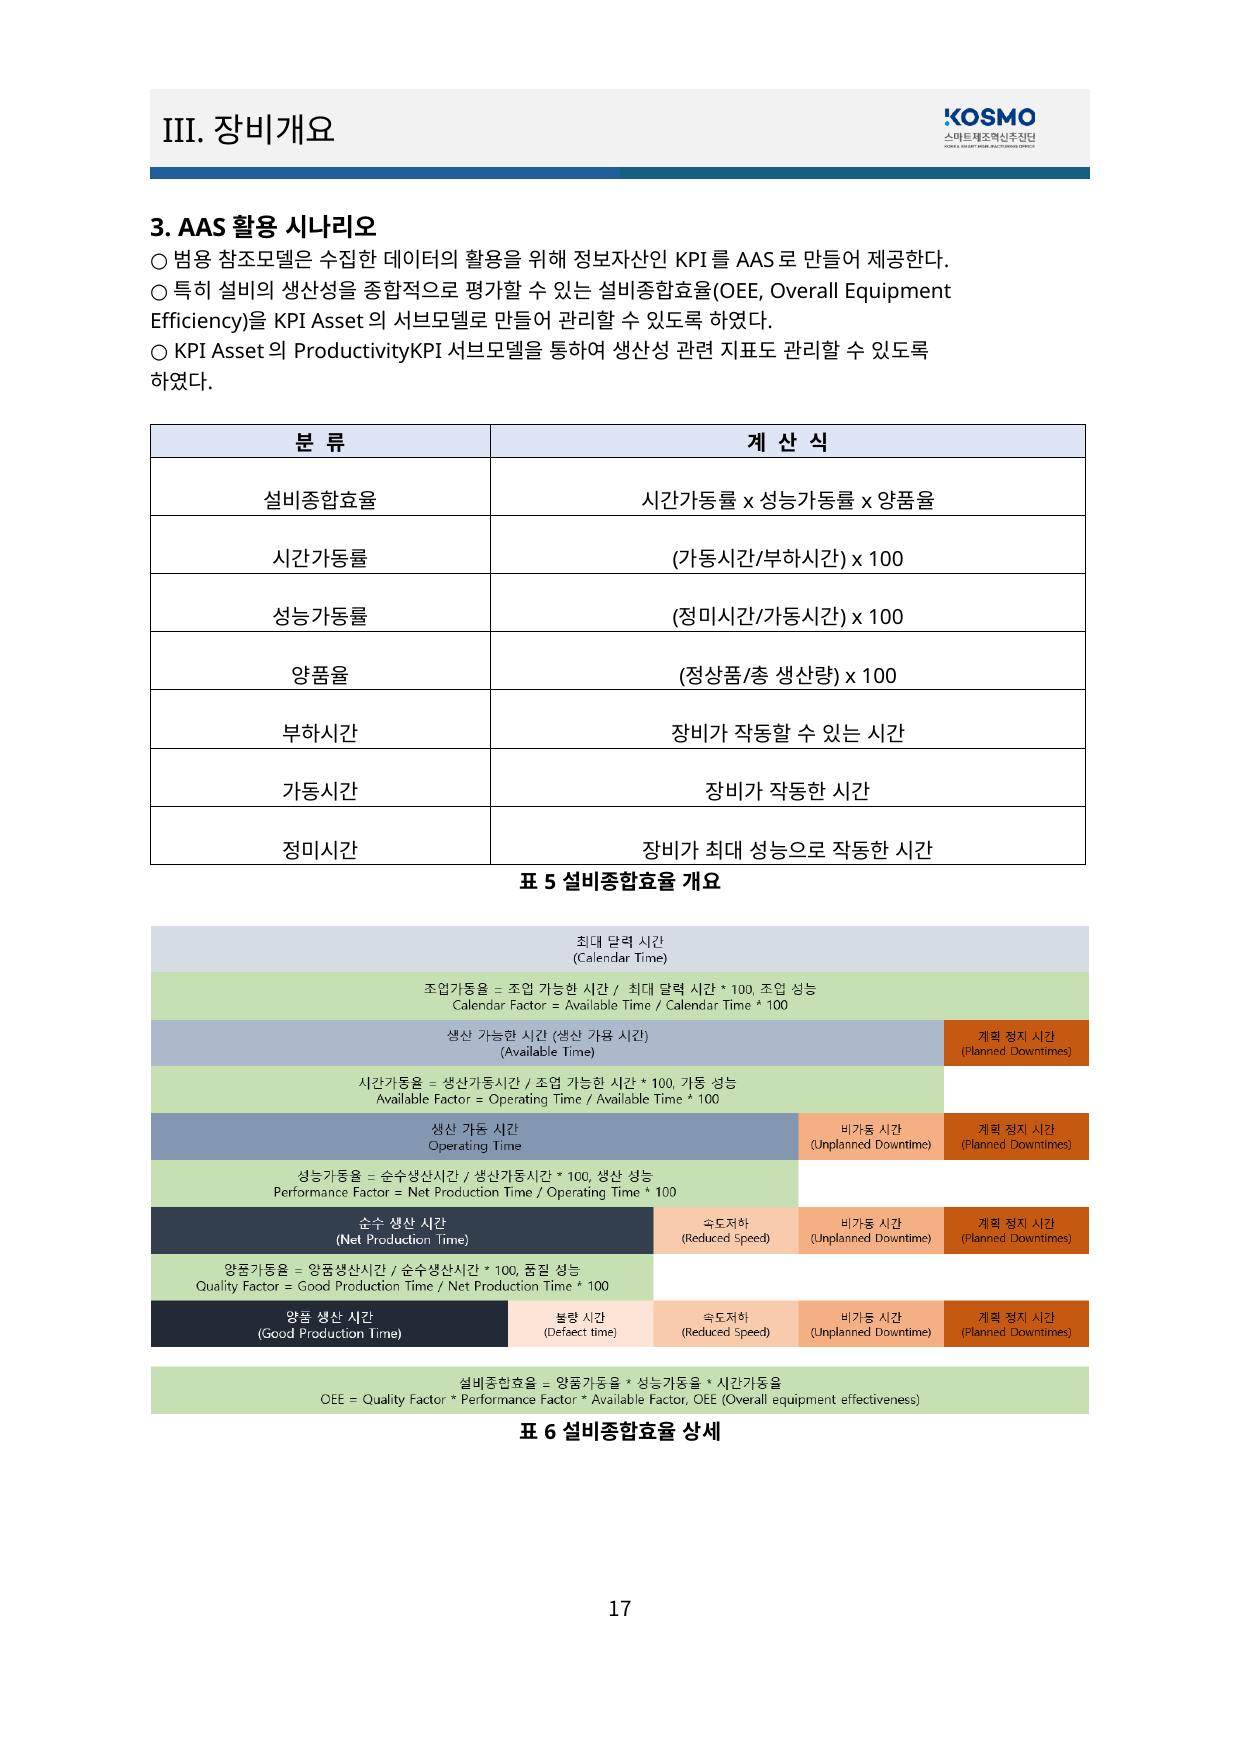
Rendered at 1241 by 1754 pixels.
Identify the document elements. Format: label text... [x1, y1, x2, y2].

text 표 설비종합효율 상세 [150, 1415, 1090, 1445]
text 하였다. [150, 365, 1090, 395]
table_cell 양품율 [151, 632, 490, 689]
table_cell 장비가 작동한 시간 [491, 749, 1085, 806]
table_cell 시간가동률 x 성능가동률 x 양품율 [491, 458, 1085, 514]
table_cell 정미시간 [151, 807, 490, 864]
table_header 분 류 [151, 425, 490, 457]
subtitle 3. AAS 활용 시나리오 [150, 207, 1090, 244]
table_cell (정미시간/가동시간) x 100 [491, 574, 1085, 631]
text ○ 특히 설비의 생산성을 종합적으로 평가할 수 있는 설비종합효율(OEE, Overall Equipment [150, 274, 1090, 304]
text ○ 범용 참조모델은 수집한 데이터의 활용을 위해 정보자산인 KPI를 AAS로 만들어 제공한다. [150, 244, 1090, 274]
table_cell 시간가동률 [151, 516, 490, 573]
table_cell (가동시간/부하시간) x 100 [491, 516, 1085, 573]
table_cell (정상품/총 생산량) x 100 [491, 632, 1085, 689]
table_cell 장비가 작동할 수 있는 시간 [491, 690, 1085, 747]
picture [150, 923, 1091, 1415]
text Efficiency)을 KPI Asset의 서브모델로 만들어 관리할 수 있도록 하였다. [150, 304, 1090, 335]
table_cell 가동시간 [151, 749, 490, 806]
table_header 계 산 식 [491, 425, 1085, 457]
table_cell 장비가 최대 성능으로 작동한 시간 [491, 807, 1085, 864]
picture [944, 108, 1035, 148]
table_cell 설비종합효율 [151, 458, 490, 514]
table_cell 부하시간 [151, 690, 490, 747]
table_cell 성능가동률 [151, 574, 490, 631]
text ○ KPI Asset의 ProductivityKPI 서브모델을 통하여 생산성 관련 지표도 관리할 수 있도록 [150, 335, 1090, 365]
text 표 설비종합효율 개요 [150, 865, 1090, 896]
